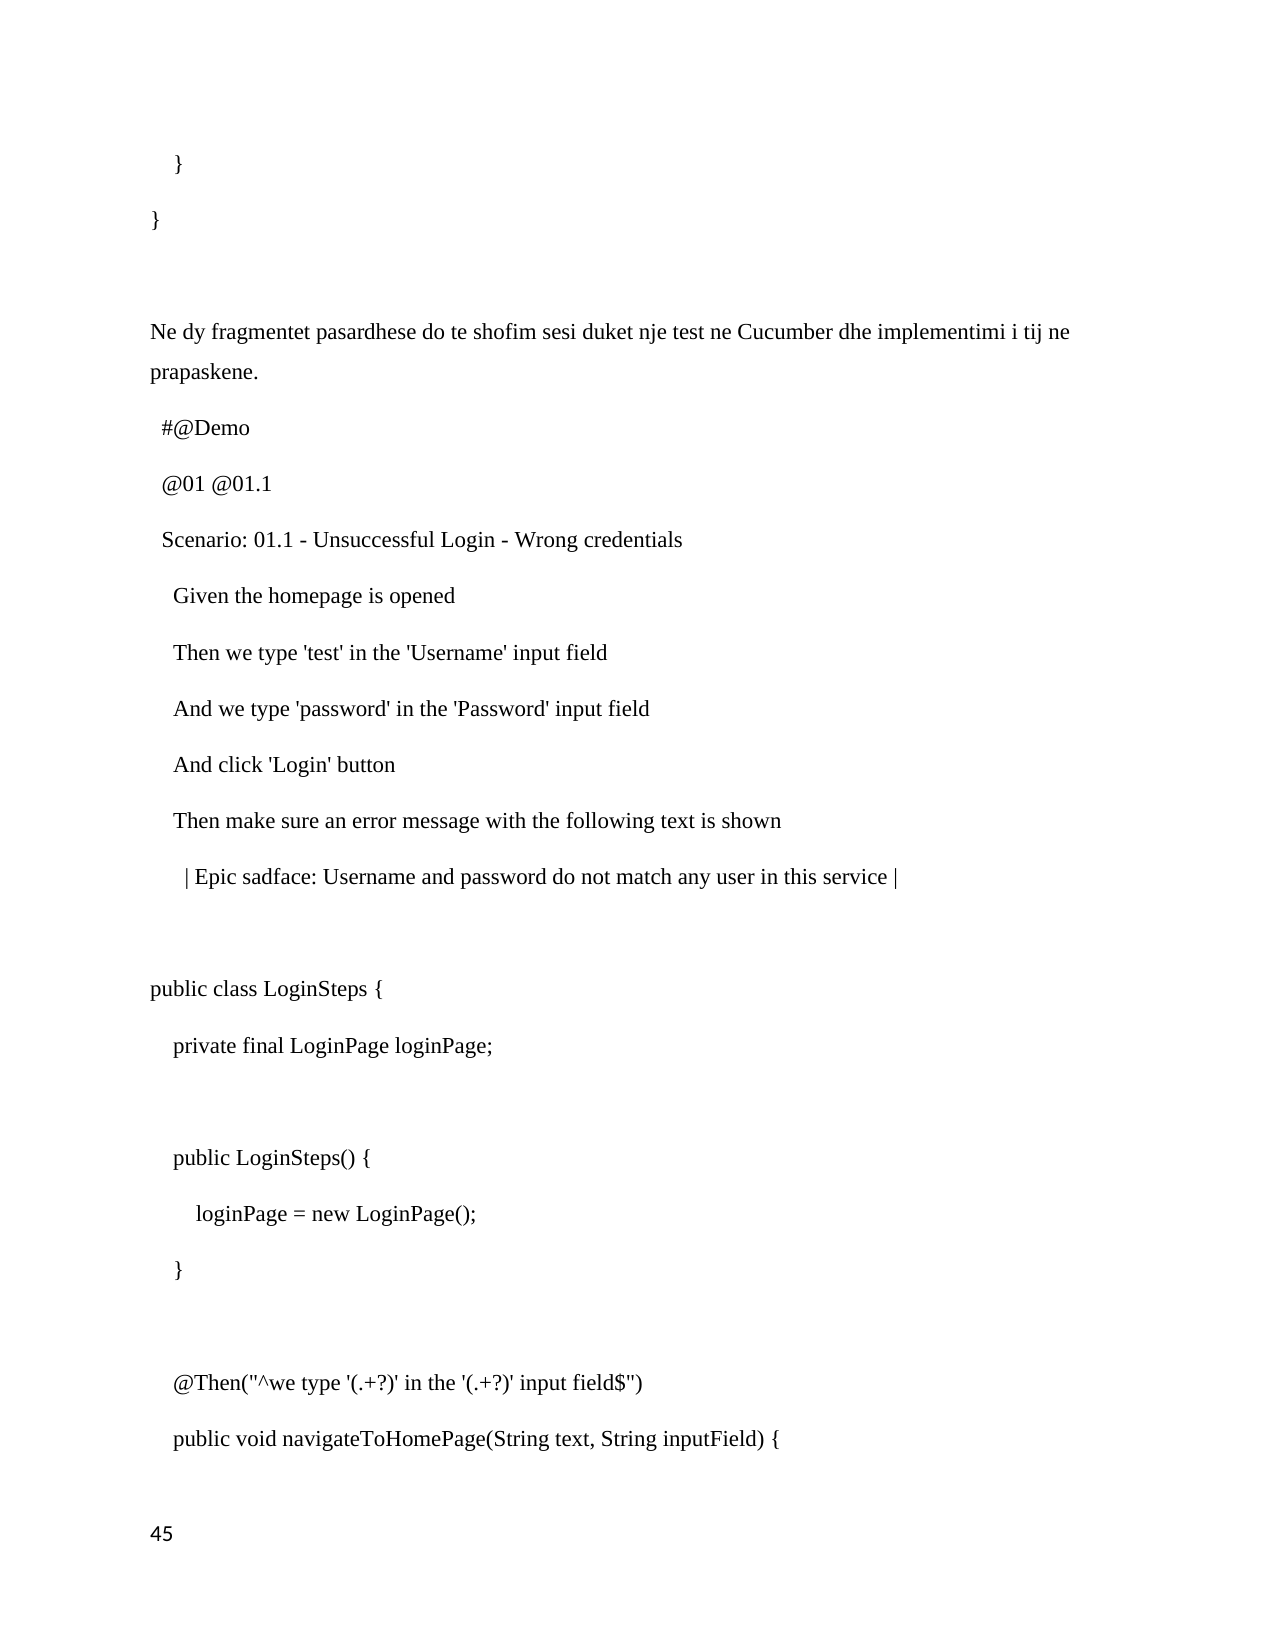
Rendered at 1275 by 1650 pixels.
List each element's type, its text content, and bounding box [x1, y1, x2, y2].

text Given the homepage is opened [150, 582, 1125, 609]
text } [150, 150, 1125, 176]
text loginPage = new LoginPage(); [150, 1200, 1125, 1226]
text private final LoginPage loginPage; [150, 1032, 1125, 1058]
text And we type 'password' in the 'Password' input field [150, 695, 1125, 721]
text Ne dy fragmentet pasardhese do te shofim sesi duket nje test ne Cucumber dhe implementimi i tij ne prapaskene. [150, 318, 1125, 384]
text public void navigateToHomePage(String text, String inputField) { [150, 1425, 1125, 1451]
text And click 'Login' button [150, 751, 1125, 777]
text @01 @01.1 [150, 470, 1125, 497]
text public LoginSteps() { [150, 1144, 1125, 1170]
text @Then("^we type '(.+?)' in the '(.+?)' input field$") [150, 1368, 1125, 1395]
text Then we type 'test' in the 'Username' input field [150, 639, 1125, 665]
text public class LoginSteps { [150, 976, 1125, 1002]
text } [150, 1256, 1125, 1283]
text Scenario: 01.1 - Unsuccessful Login - Wrong credentials [150, 526, 1125, 553]
text } [150, 206, 1125, 232]
text | Epic sadface: Username and password do not match any user in this service | [150, 863, 1125, 889]
text Then make sure an error message with the following text is shown [150, 807, 1125, 833]
text #@Demo [150, 414, 1125, 440]
